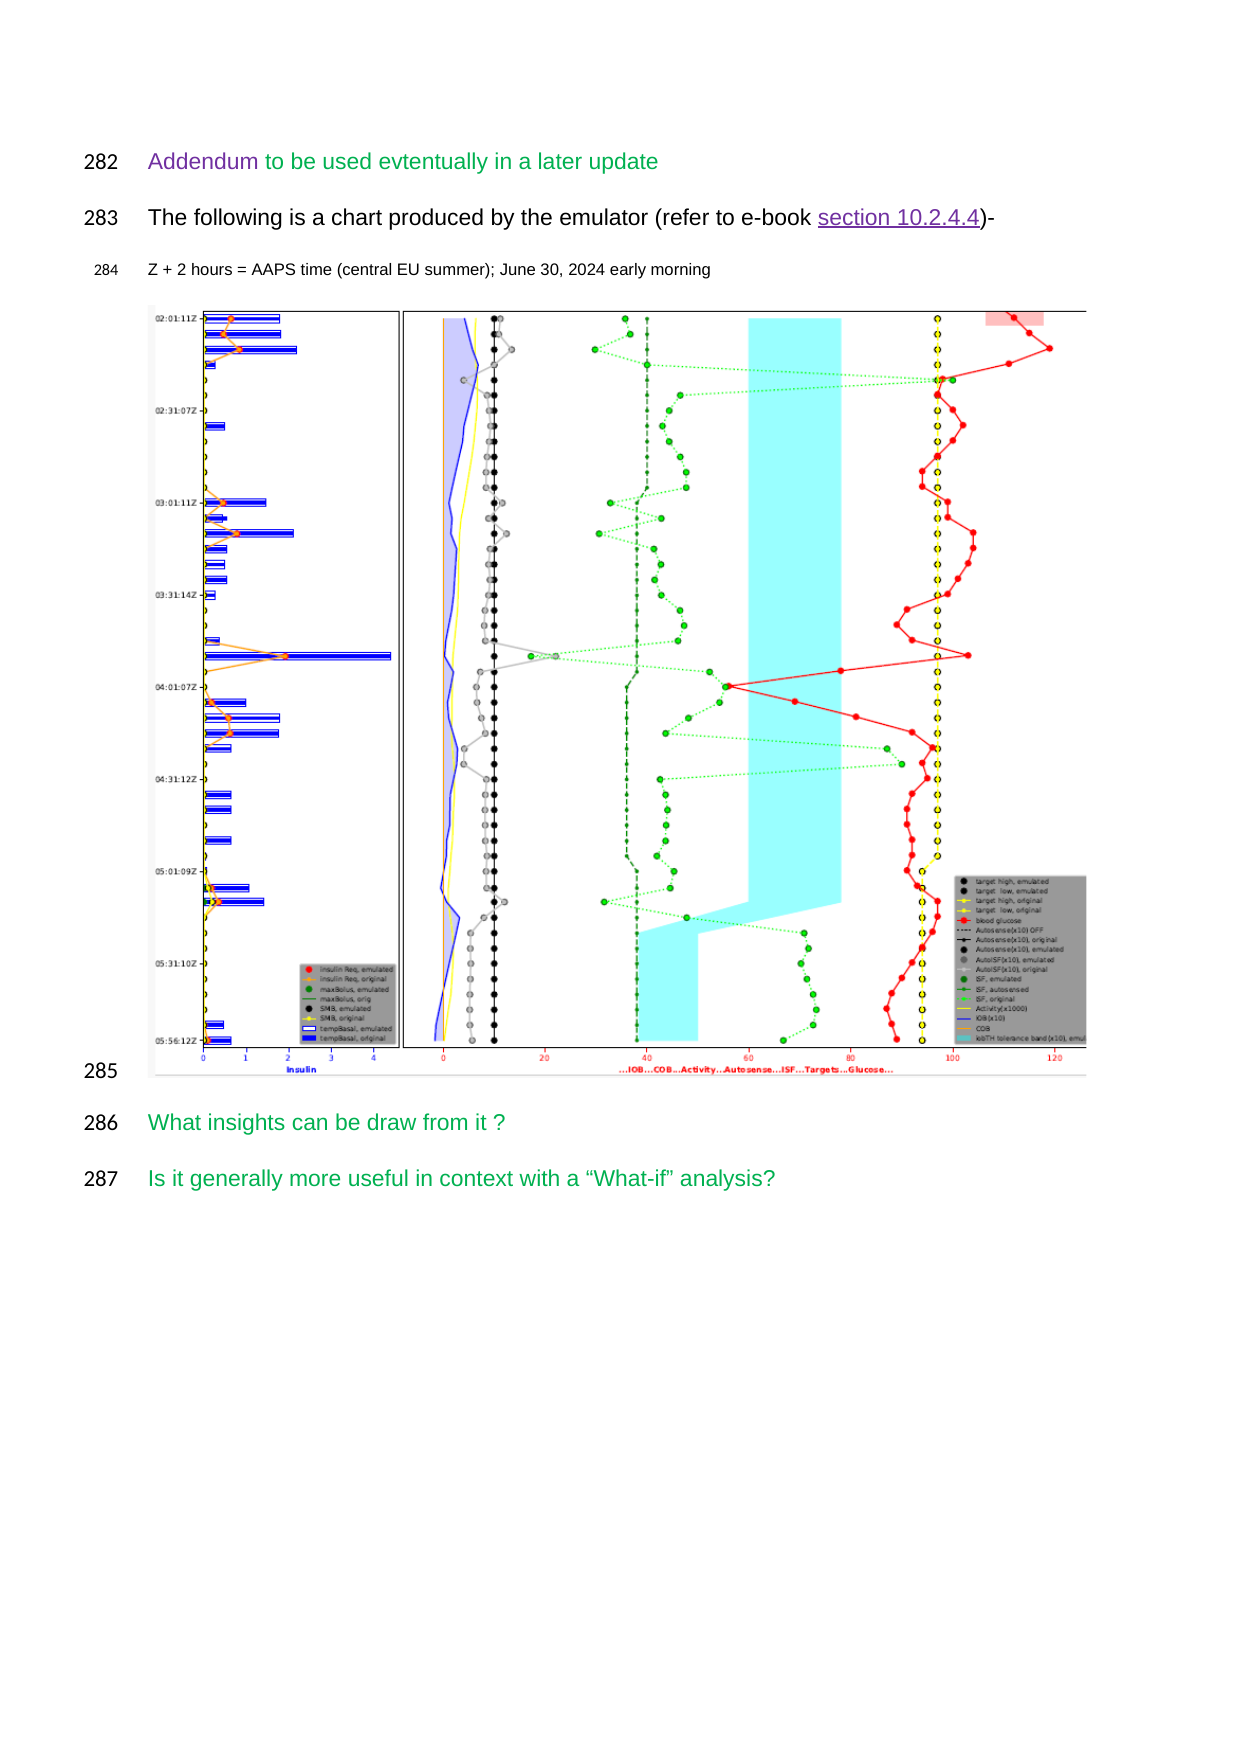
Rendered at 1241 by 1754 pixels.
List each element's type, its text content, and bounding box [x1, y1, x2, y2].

text What insights can be draw from it ? [148, 1109, 1093, 1135]
text Z + 2 hours = AAPS time (central EU summer); June 30, 2024 early morning [148, 260, 1093, 279]
text Addendum to be used evtentually in a later update [148, 148, 1093, 174]
picture [147, 305, 1087, 1078]
text Is it generally more useful in context with a “What-if” analysis? [148, 1165, 1093, 1191]
text The following is a chart produced by the emulator (refer to e-book section 10.2.4.4)- [148, 204, 1093, 230]
